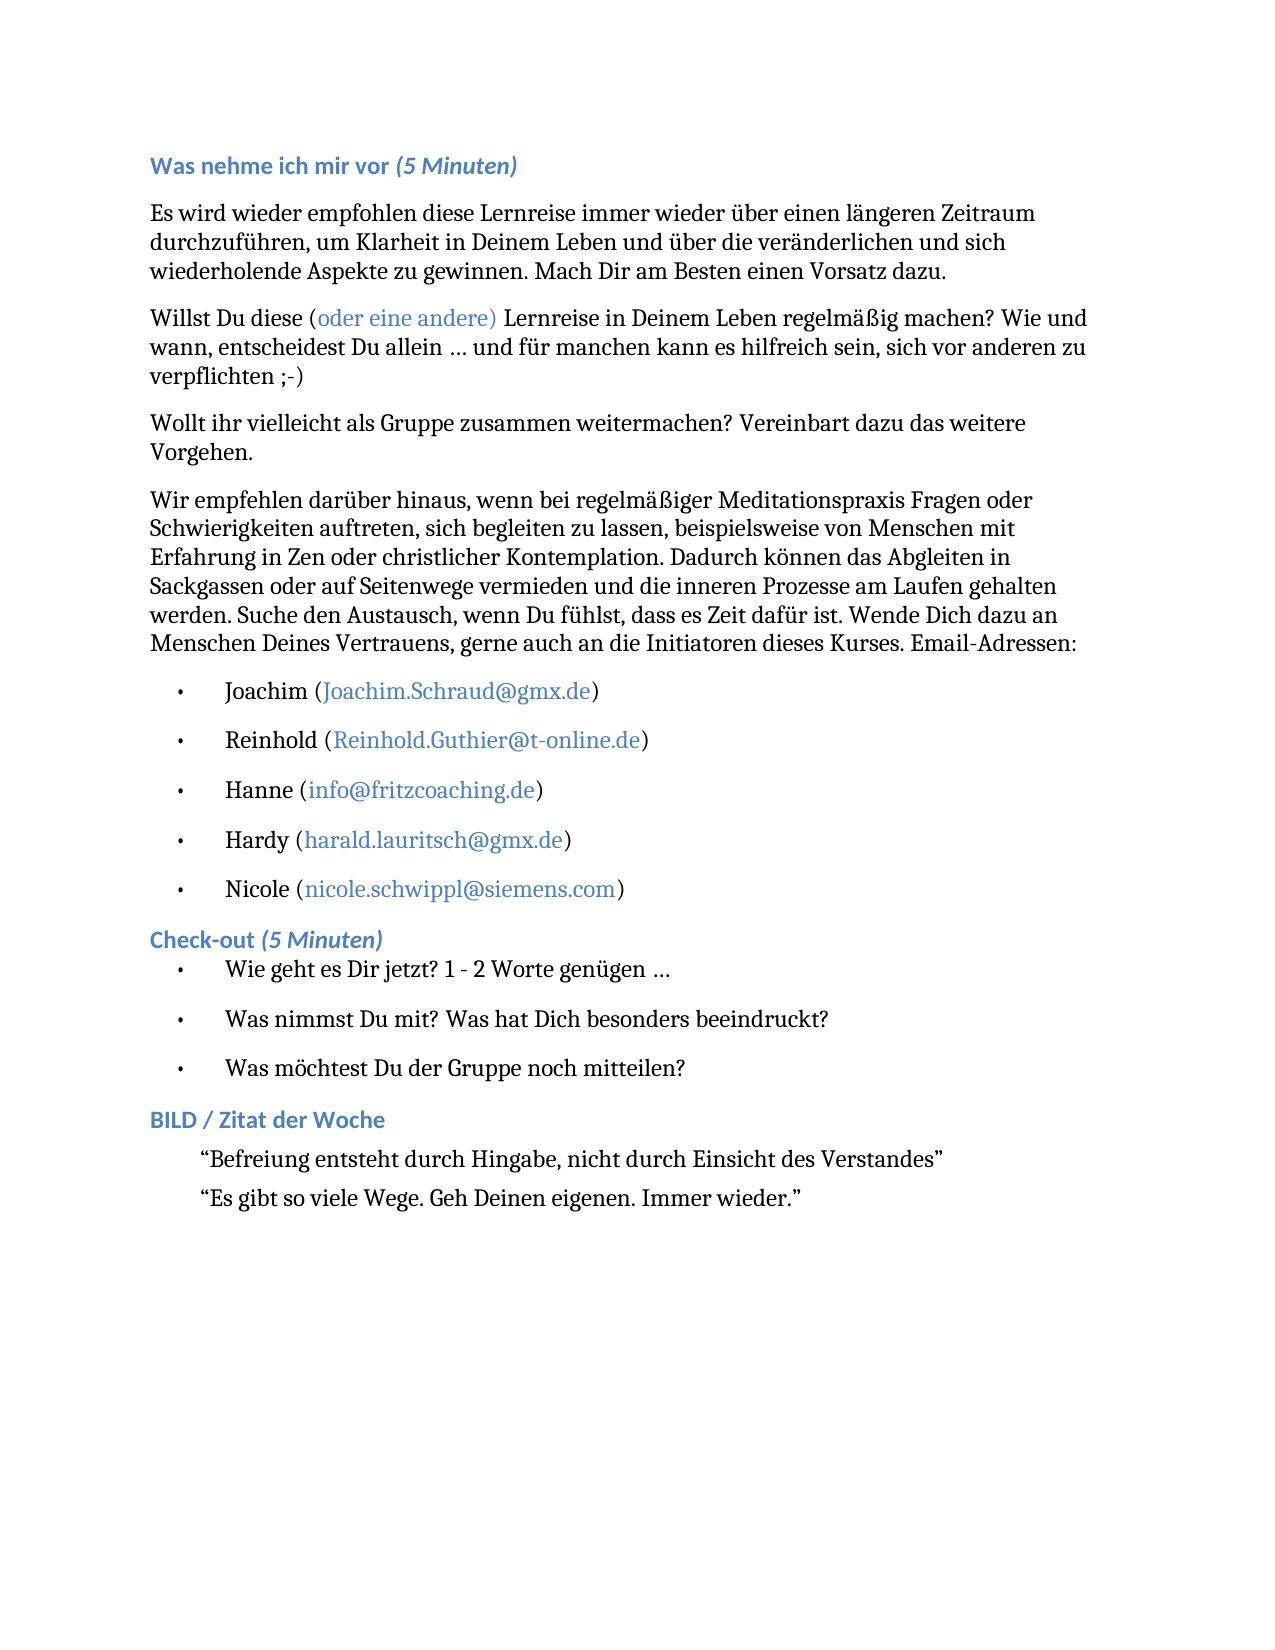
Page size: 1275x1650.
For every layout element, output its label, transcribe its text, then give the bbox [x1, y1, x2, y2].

list Reinhold (Reinhold.Guthier@t-online.de) [175, 726, 1125, 755]
text “Es gibt so viele Wege. Geh Deinen eigenen. Immer wieder.” [200, 1184, 1075, 1213]
subtitle Was nehme ich mir vor (5 Minuten) [150, 150, 1125, 181]
subtitle BILD / Zitat der Woche [150, 1104, 1125, 1134]
text Es wird wieder empfohlen diese Lernreise immer wieder über einen längeren Zeitraum durchzuführen, um Klarheit in Deinem Leben und über die veränderlichen und sich wiederholende Aspekte zu gewinnen. Mach Dir am Besten einen Vorsatz dazu. [150, 199, 1125, 286]
list Hardy (harald.lauritsch@gmx.de) [175, 826, 1125, 854]
subtitle Check-out (5 Minuten) [150, 925, 1125, 955]
list Wie geht es Dir jetzt? 1 - 2 Worte genügen … [175, 955, 1125, 984]
text Wir empfehlen darüber hinaus, wenn bei regelmäßiger Meditationspraxis Fragen oder Schwierigkeiten auftreten, sich begleiten zu lassen, beispielsweise von Menschen mit Erfahrung in Zen oder christlicher Kontemplation. Dadurch können das Abgleiten in Sackgassen oder auf Seitenwege vermieden und die inneren Prozesse am Laufen gehalten werden. Suche den Austausch, wenn Du fühlst, dass es Zeit dafür ist. Wende Dich dazu an Menschen Deines Vertrauens, gerne auch an die Initiatoren dieses Kurses. Email-Adressen: [150, 486, 1125, 658]
list Nicole (nicole.schwippl@siemens.com) [175, 875, 1125, 904]
list Joachim (Joachim.Schraud@gmx.de) [175, 677, 1125, 706]
text Wollt ihr vielleicht als Gruppe zusammen weitermachen? Vereinbart dazu das weitere Vorgehen. [150, 409, 1125, 467]
list Hanne (info@fritzcoaching.de) [175, 776, 1125, 805]
list Was nimmst Du mit? Was hat Dich besonders beeindruckt? [175, 1005, 1125, 1033]
text “Befreiung entsteht durch Hingabe, nicht durch Einsicht des Verstandes” [200, 1145, 1075, 1174]
text Willst Du diese (oder eine andere) Lernreise in Deinem Leben regelmäßig machen? Wie und wann, entscheidest Du allein … und für manchen kann es hilfreich sein, sich vor anderen zu verpflichten ;-) [150, 304, 1125, 391]
list Was möchtest Du der Gruppe noch mitteilen? [175, 1054, 1125, 1083]
